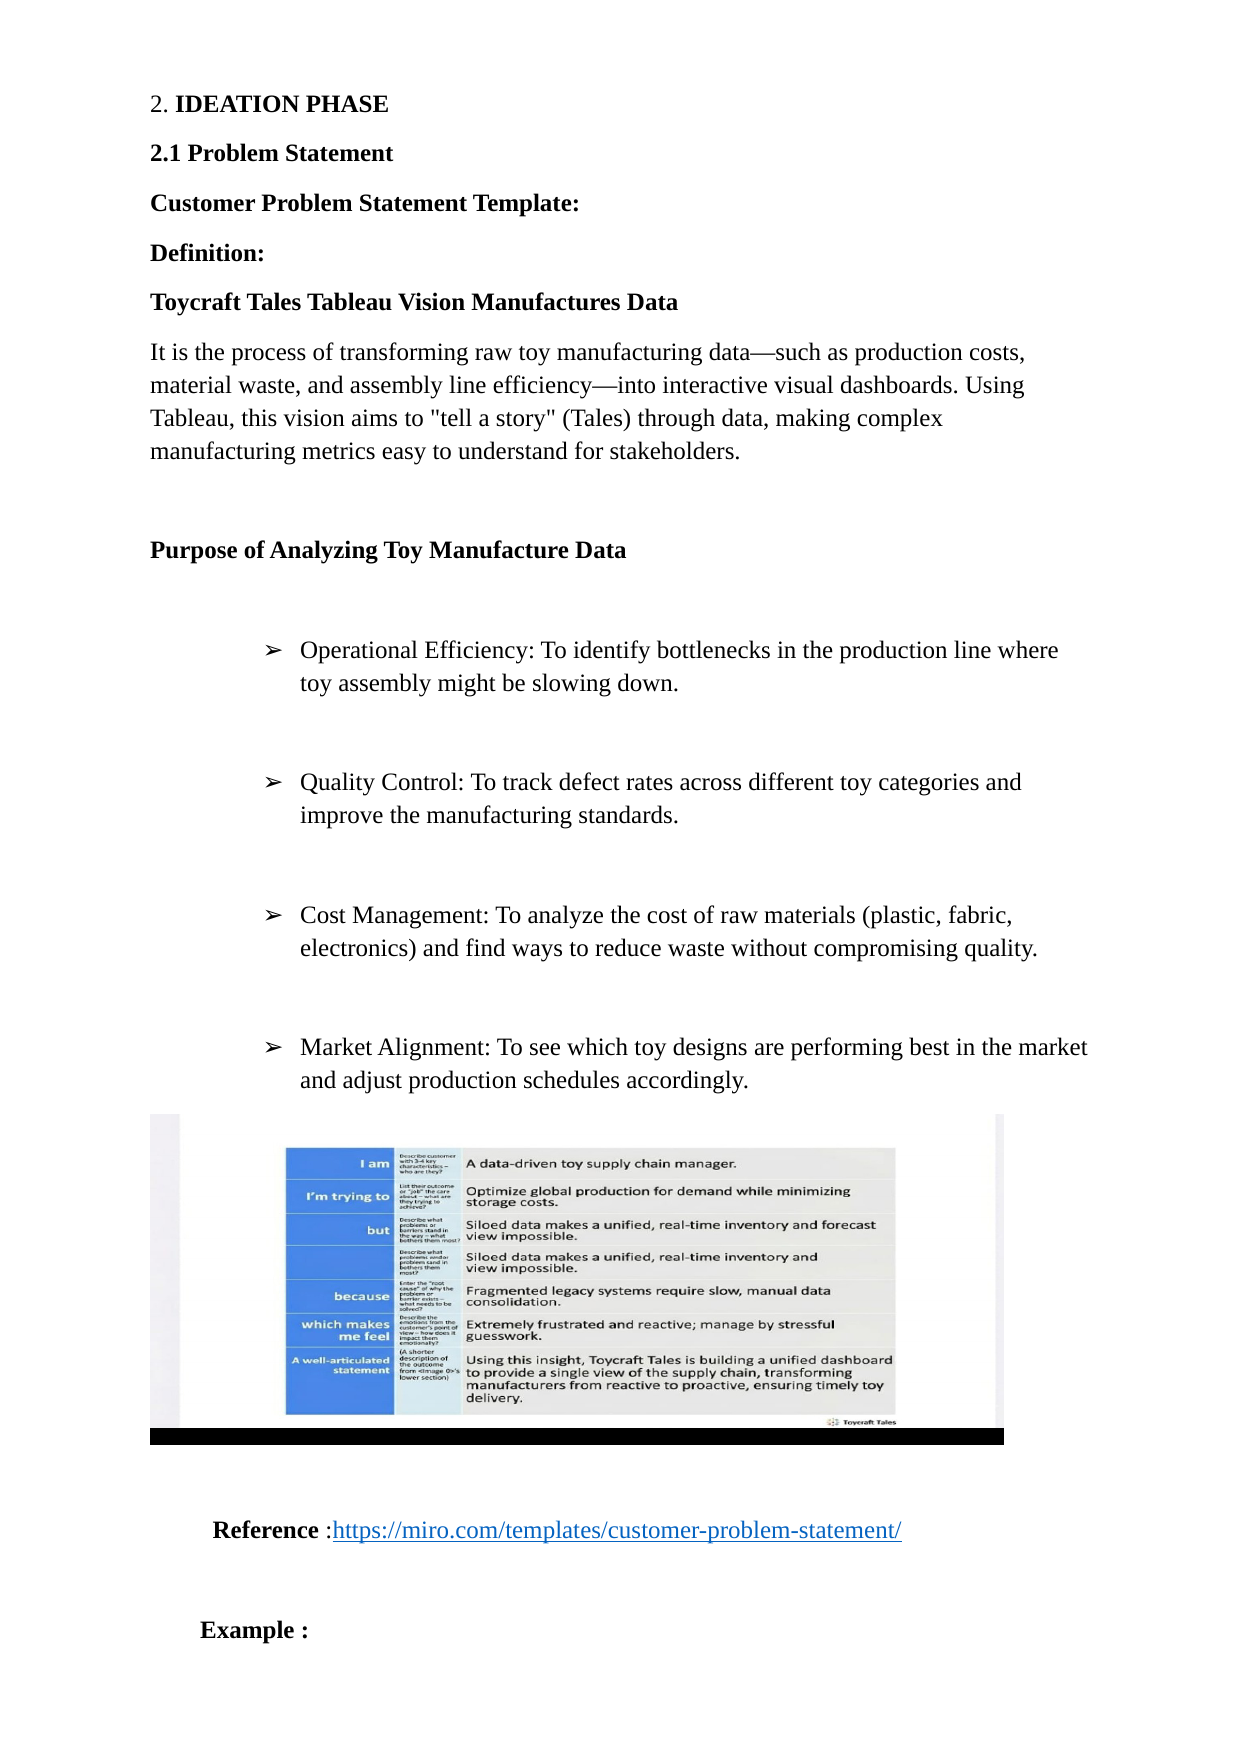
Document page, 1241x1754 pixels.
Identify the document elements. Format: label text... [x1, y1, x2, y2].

text Example : [150, 1615, 1090, 1644]
text 2.1 Problem Statement [150, 138, 1090, 167]
text It is the process of transforming raw toy manufacturing data—such as production costs, material waste, and assembly line efficiency—into interactive visual dashboards. Using Tableau, this vision aims to "tell a story" (Tales) through data, making complex manufacturing metrics easy to understand for stakeholders. [150, 337, 1090, 465]
picture [150, 1114, 1004, 1445]
list Market Alignment: To see which toy designs are performing best in the market and adjust production schedules accordingly. [262, 1032, 1090, 1094]
list Quality Control: To track defect rates across different toy categories and improve the manufacturing standards. [262, 767, 1090, 829]
list Cost Management: To analyze the cost of raw materials (plastic, fabric, electronics) and find ways to reduce waste without compromising quality. [262, 900, 1090, 961]
text Definition: [150, 238, 1090, 266]
text Reference :https://miro.com/templates/customer-problem-statement/ [150, 1516, 1090, 1544]
text Purpose of Analyzing Toy Manufacture Data [150, 536, 1090, 564]
text Customer Problem Statement Template: [150, 188, 1090, 217]
text 2. IDEATION PHASE [150, 89, 1090, 117]
list Operational Efficiency: To identify bottlenecks in the production line where toy assembly might be slowing down. [262, 635, 1090, 697]
text Toycraft Tales Tableau Vision Manufactures Data [150, 287, 1090, 316]
